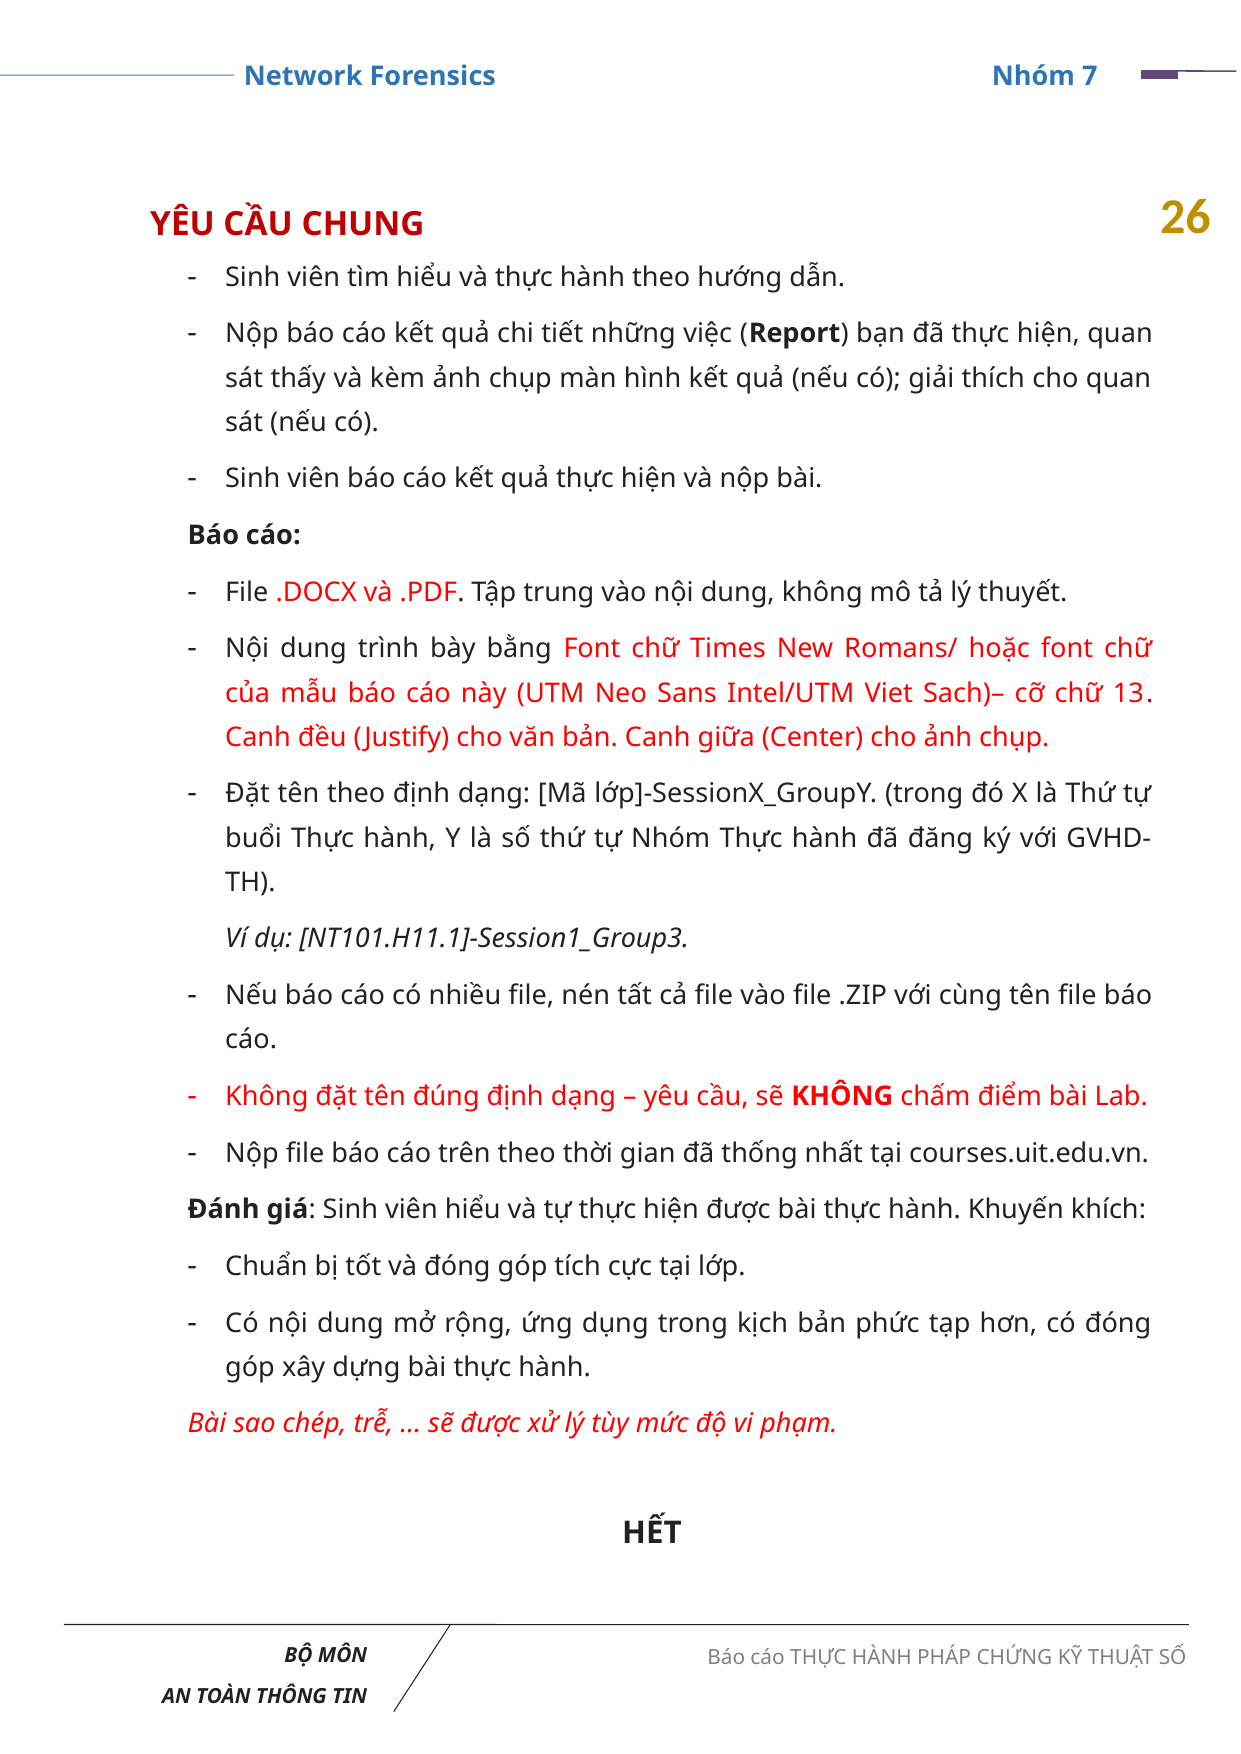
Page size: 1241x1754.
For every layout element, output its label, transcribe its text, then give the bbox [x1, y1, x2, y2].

text HẾT [150, 1510, 1153, 1553]
list Chuẩn bị tốt và đóng góp tích cực tại lớp. [187, 1246, 1153, 1283]
list File .DOCX và .PDF. Tập trung vào nội dung, không mô tả lý thuyết. [187, 572, 1153, 609]
text Bài sao chép, trễ, … sẽ được xử lý tùy mức độ vi phạm. [150, 1404, 1153, 1441]
list Nộp báo cáo kết quả chi tiết những việc (Report) bạn đã thực hiện, quan sát thấy và kèm ảnh chụp màn hình kết quả (nếu có); giải thích cho quan sát (nếu có). [187, 314, 1153, 439]
list Sinh viên tìm hiểu và thực hành theo hướng dẫn. [187, 257, 1153, 294]
list Có nội dung mở rộng, ứng dụng trong kịch bản phức tạp hơn, có đóng góp xây dựng bài thực hành. [187, 1303, 1153, 1384]
list Nếu báo cáo có nhiều file, nén tất cả file vào file .ZIP với cùng tên file báo cáo. [187, 976, 1153, 1057]
list Đặt tên theo định dạng: [Mã lớp]-SessionX_GroupY. (trong đó X là Thứ tự buổi Thực hành, Y là số thứ tự Nhóm Thực hành đã đăng ký với GVHD-TH). [187, 774, 1153, 899]
list Sinh viên báo cáo kết quả thực hiện và nộp bài. [187, 459, 1153, 496]
text Đánh giá: Sinh viên hiểu và tự thực hiện được bài thực hành. Khuyến khích: [150, 1190, 1153, 1227]
list Nội dung trình bày bằng Font chữ Times New Romans/ hoặc font chữ của mẫu báo cáo này (UTM Neo Sans Intel/UTM Viet Sach)– cỡ chữ 13. Canh đều (Justify) cho văn bản. Canh giữa (Center) cho ảnh chụp. [187, 629, 1153, 754]
subtitle YÊU CẦU CHUNG [150, 199, 1153, 245]
text Ví dụ: [NT101.H11.1]-Session1_Group3. [225, 919, 1153, 956]
list Nộp file báo cáo trên theo thời gian đã thống nhất tại courses.uit.edu.vn. [187, 1133, 1153, 1170]
list Không đặt tên đúng định dạng – yêu cầu, sẽ KHÔNG chấm điểm bài Lab. [187, 1076, 1153, 1113]
text Báo cáo: [150, 516, 1153, 552]
